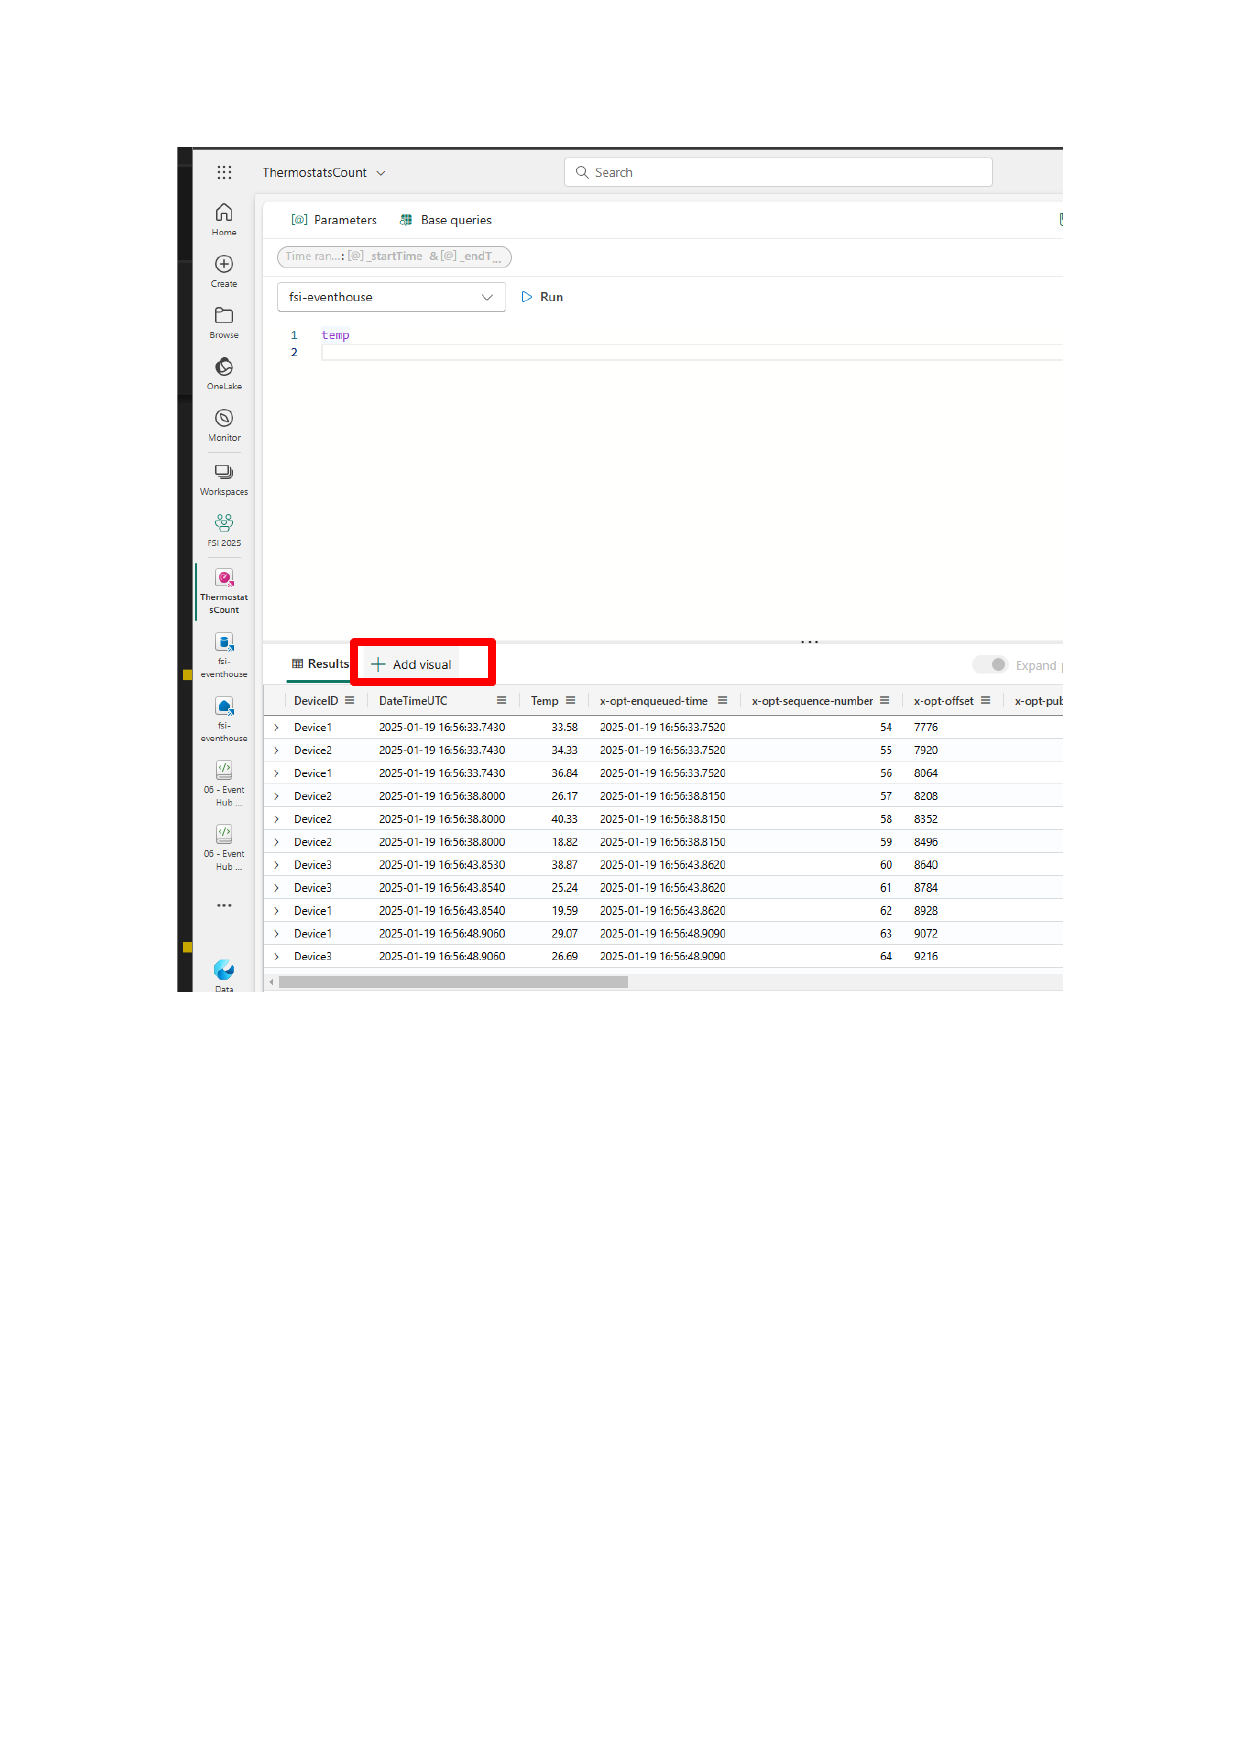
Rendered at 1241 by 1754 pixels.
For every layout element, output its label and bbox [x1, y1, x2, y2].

picture [177, 147, 1063, 992]
